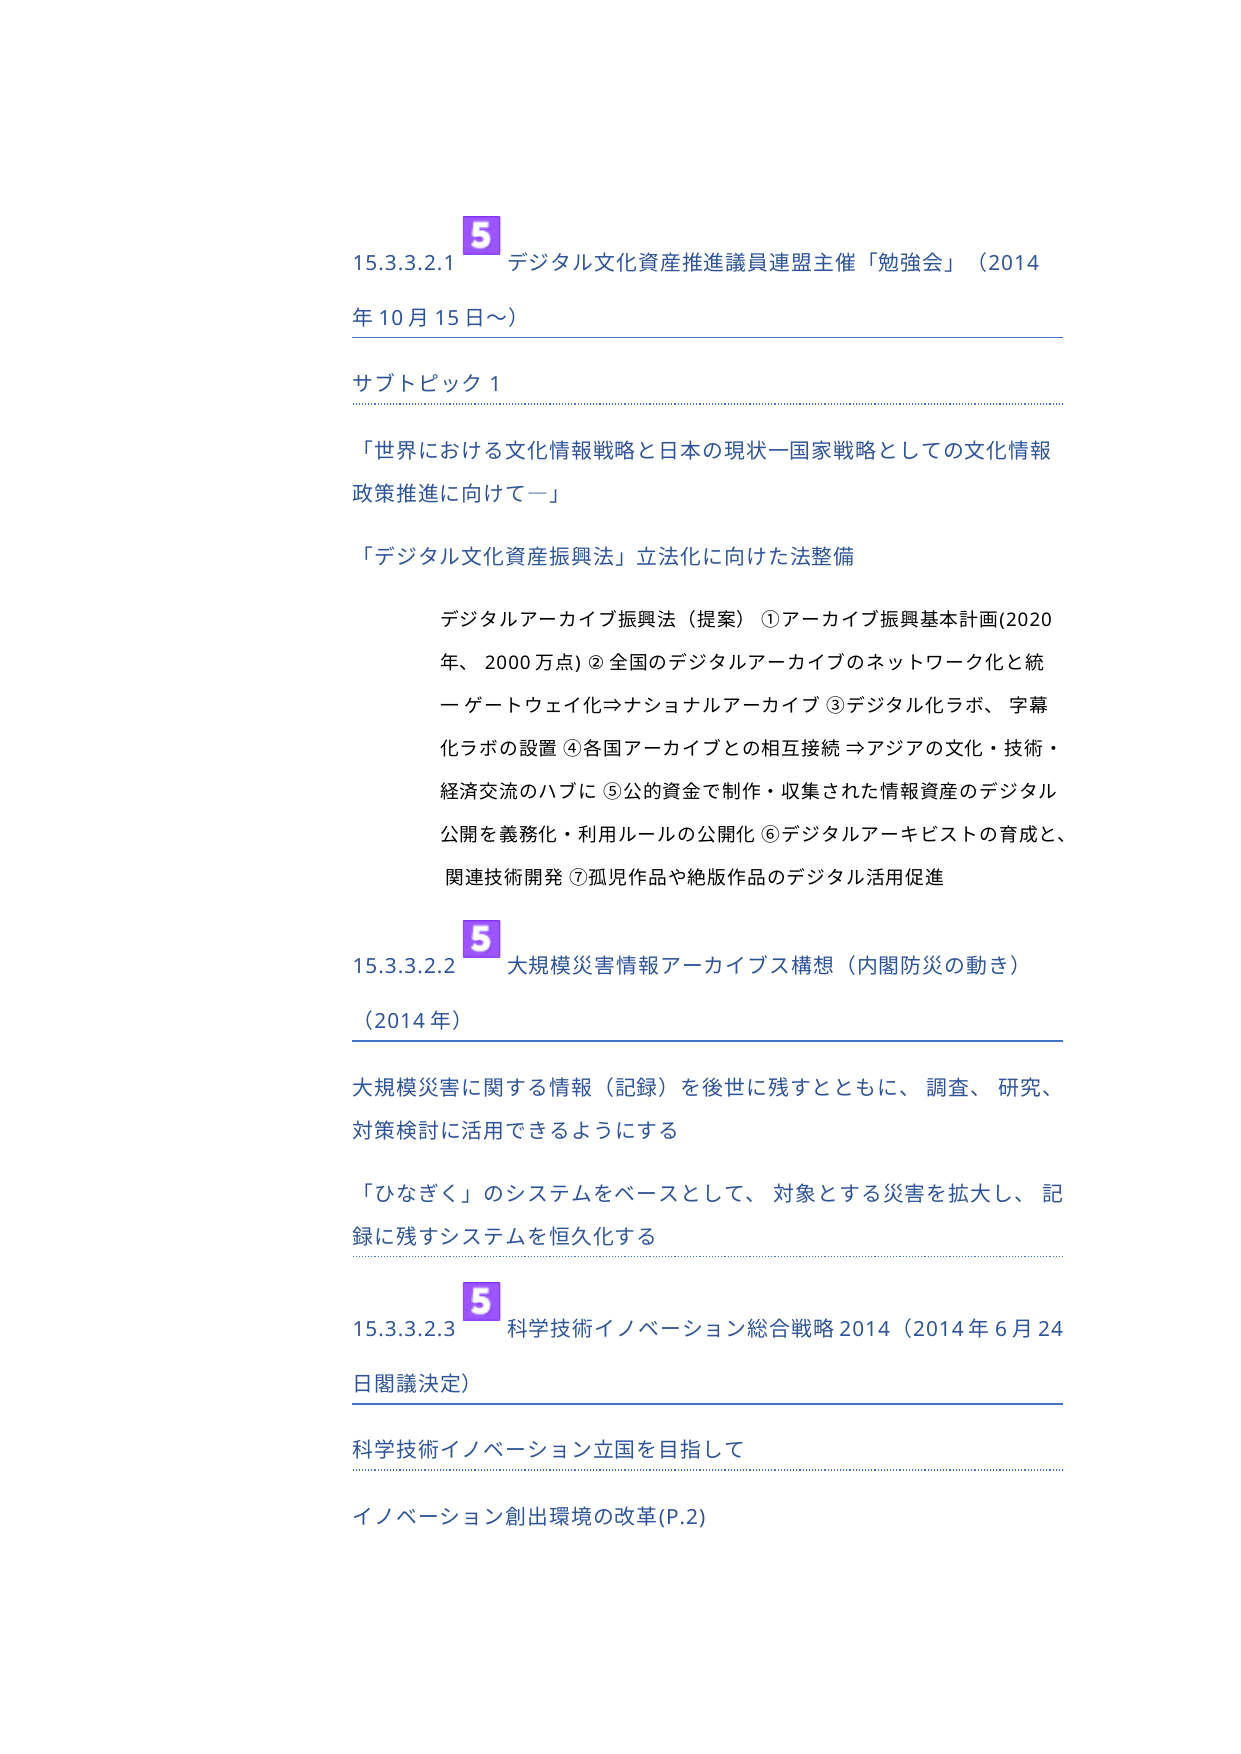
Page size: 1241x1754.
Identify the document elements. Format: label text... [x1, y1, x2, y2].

text 大規模災害情報アーカイブス構想（内閣防災の動き）（2014年） [352, 920, 1063, 1040]
text イノベーション創出環境の改革(p.2) [352, 1496, 1063, 1534]
text デジタル文化資産推進議員連盟主催「勉強会」（2014年10月15日〜） [352, 217, 1063, 337]
picture [462, 216, 501, 255]
text 「ひなぎく」のシステムをベースとして、 対象とする災害を拡大し、 記録に残すシステムを恒久化する [352, 1173, 1063, 1257]
text 科学技術イノベーション立国を目指して [352, 1430, 1063, 1471]
picture [462, 1282, 501, 1321]
text 大規模災害に関する情報（記録）を後世に残すとともに、 調査、 研究、 対策検討に活用できるようにする [352, 1067, 1063, 1148]
text 「デジタル文化資産振興法」立法化に向けた法整備 [352, 536, 1063, 574]
picture [462, 920, 501, 958]
text 科学技術イノベーション総合戦略2014（2014年6月24日閣議決定） [352, 1283, 1063, 1403]
text 「世界における文化情報戦略と日本の現状一国家戦略としての文化情報政策推進に向けて―」 [352, 430, 1063, 511]
text デジタルアーカイブ振興法（提案） ①アーカイブ振興基本計画(2020年、 2000万点) ②全国のデジタルアーカイブのネットワーク化と統一 ゲートウェイ化⇒ナショナルアーカイブ ③デジタル化ラボ、 字幕化ラボの設置 ④各国アーカイブとの相互接続 ⇒アジアの文化・技術・経済交流のハブに ⑤公的資金で制作・収集された情報資産のデジタル 公開を義務化・利用ルールの公開化 ⑥デジタルアーキビストの育成と、 関連技術開発 ⑦孤児作品や絶版作品のデジタル活用促進 [440, 599, 1063, 895]
text サブトピック 1 [352, 364, 1063, 405]
